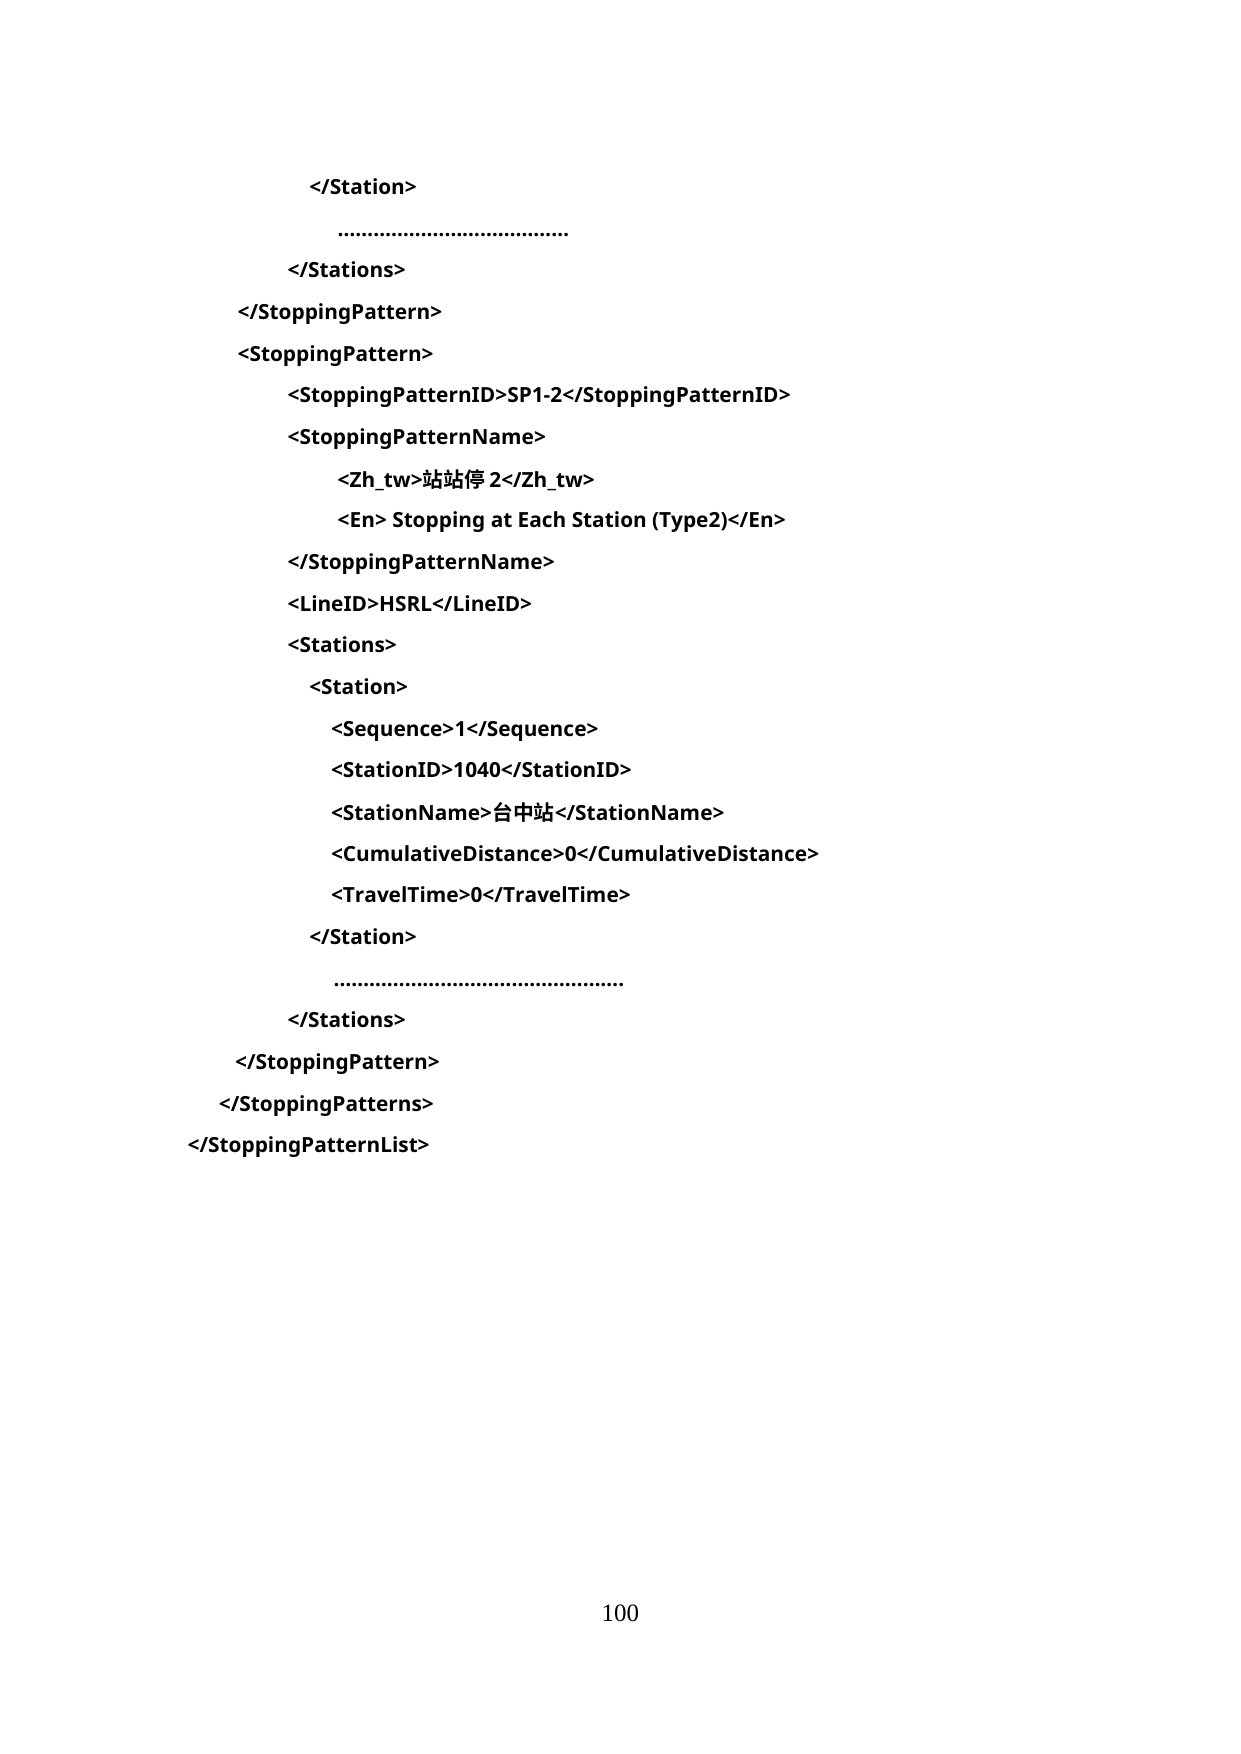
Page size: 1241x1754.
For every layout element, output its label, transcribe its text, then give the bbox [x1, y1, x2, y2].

text <StoppingPatternName> [237, 416, 1053, 457]
text </Stations> [237, 249, 1053, 291]
text </StoppingPatternName> [237, 541, 1053, 582]
text </StoppingPatterns> [187, 1082, 1053, 1124]
text …………………………………………. [187, 957, 1053, 999]
text </StoppingPatternList> [187, 1124, 1053, 1166]
text <StationID>1040</StationID> [237, 749, 1053, 791]
text <TravelTime>0</TravelTime> [237, 874, 1053, 916]
text </Station> [237, 916, 1053, 957]
text </StoppingPattern> [187, 1041, 1053, 1082]
text </Station> [237, 166, 1053, 207]
text <StationName>台中站</StationName> [237, 791, 1053, 832]
text <CumulativeDistance>0</CumulativeDistance> [237, 832, 1053, 874]
text ………………………………… [237, 207, 1053, 249]
text <LineID>HSRL</LineID> [237, 582, 1053, 624]
text <En> Stopping at Each Station (Type2)</En> [287, 499, 1053, 541]
text <Sequence>1</Sequence> [237, 707, 1053, 749]
text <Station> [237, 666, 1053, 707]
text <StoppingPatternID>SP1-2</StoppingPatternID> [237, 374, 1053, 416]
text </Stations> [237, 999, 1053, 1041]
text <Stations> [237, 624, 1053, 666]
text <StoppingPattern> [187, 332, 1053, 374]
text <Zh_tw>站站停2</Zh_tw> [287, 457, 1053, 499]
text </StoppingPattern> [187, 291, 1053, 332]
